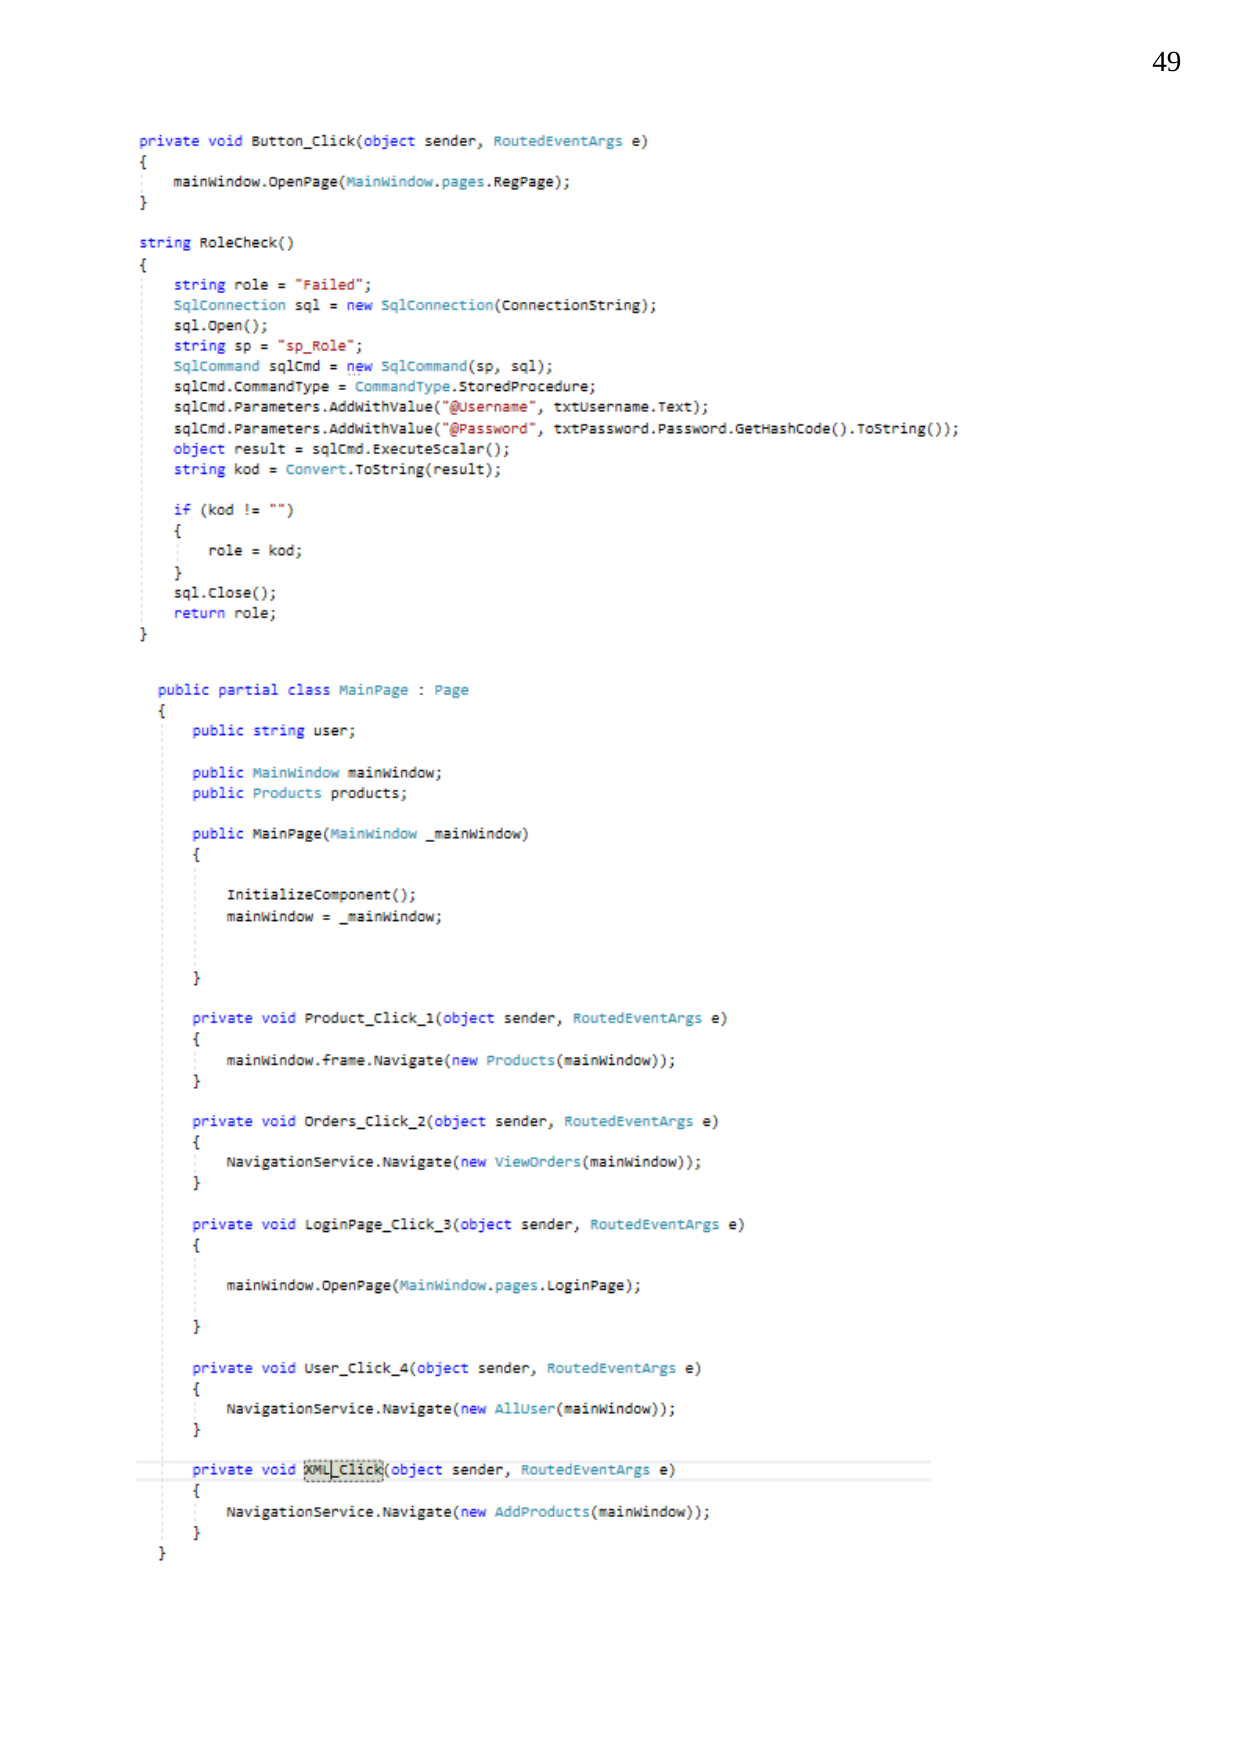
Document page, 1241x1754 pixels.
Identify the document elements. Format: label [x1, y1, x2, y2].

picture [135, 118, 999, 662]
picture [135, 681, 932, 1567]
